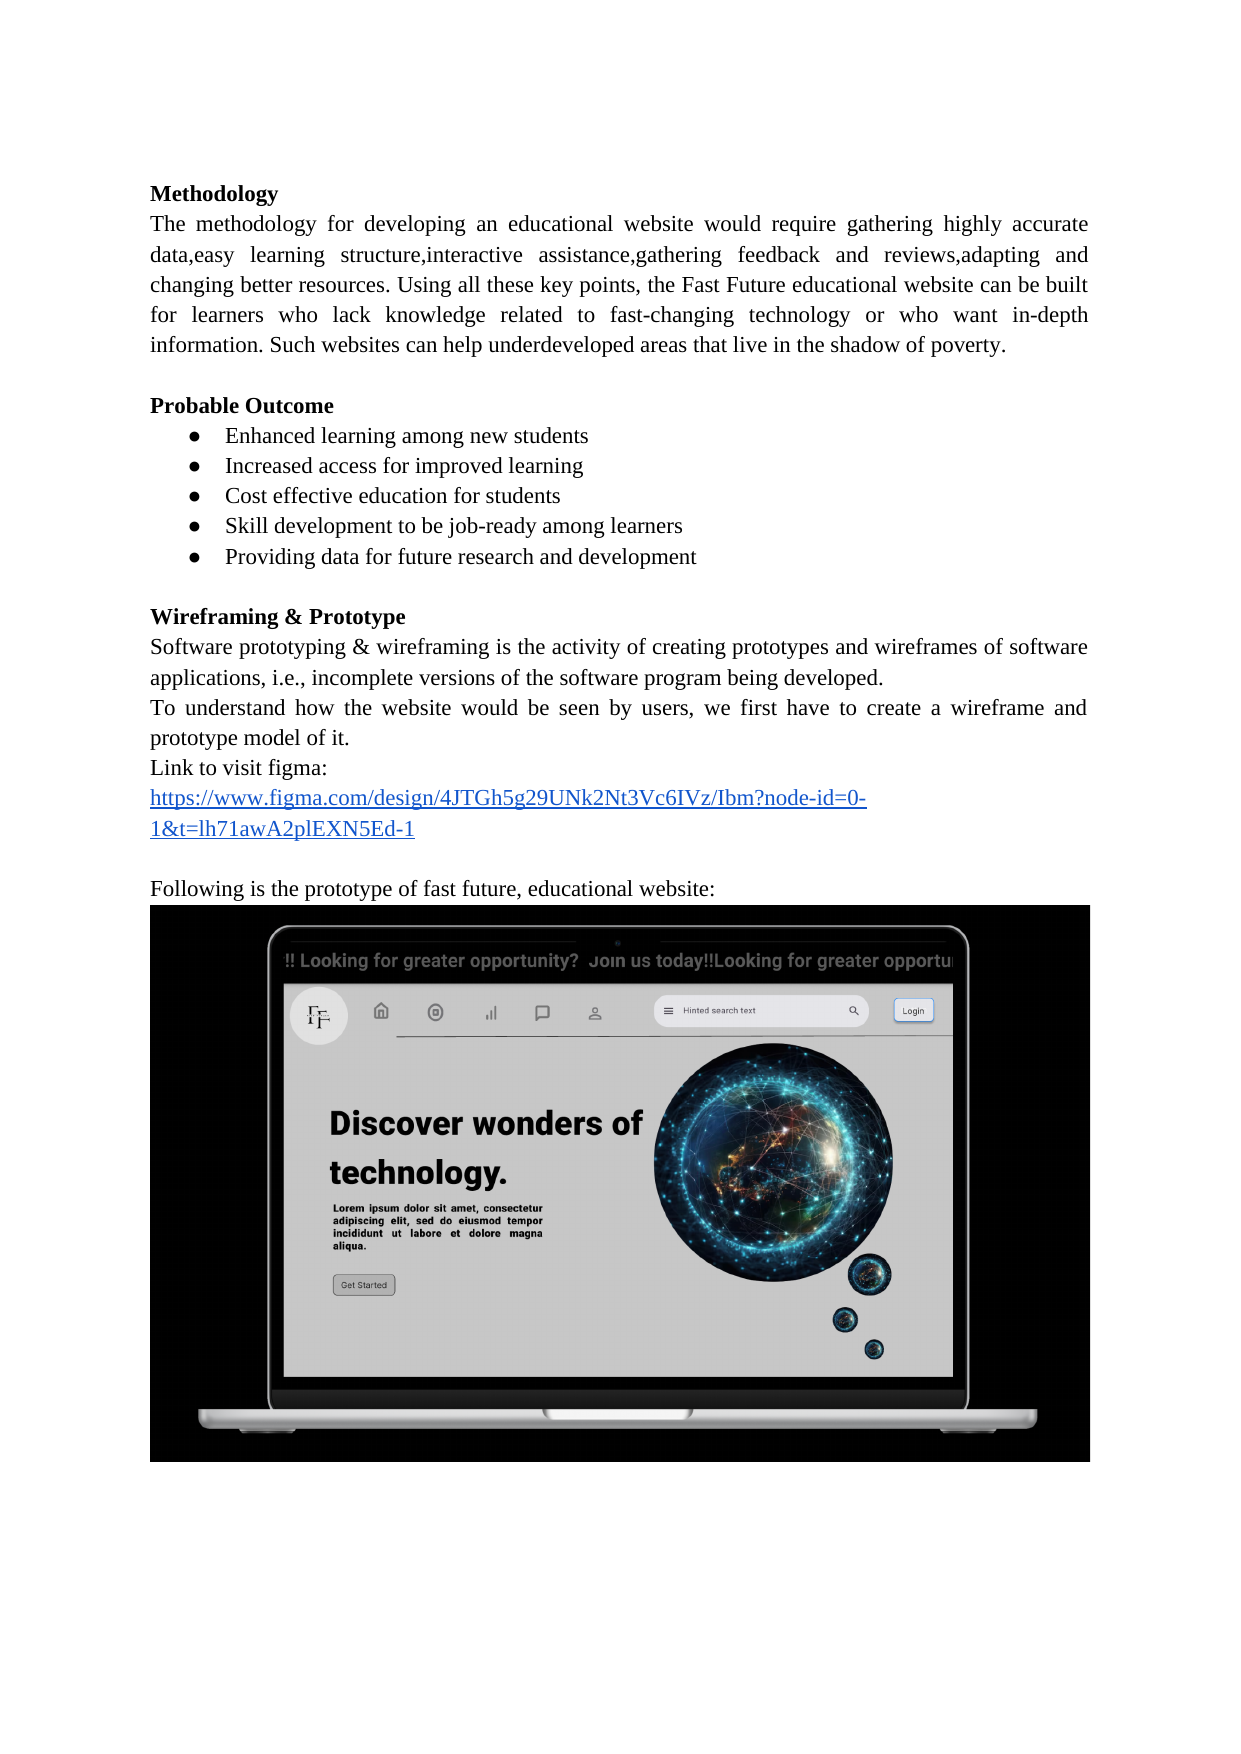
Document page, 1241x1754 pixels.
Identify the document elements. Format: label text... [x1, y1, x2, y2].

picture [150, 905, 1091, 1462]
text https://www.figma.com/design/4JTGh5g29UNk2Nt3Vc6IVz/Ibm?node-id=0-1&t=lh71awA2plEXN5Ed-1 [150, 784, 1090, 841]
text Probable Outcome [150, 392, 1090, 418]
text Software prototyping & wireframing is the activity of creating prototypes and wireframes of software applications, i.e., incomplete versions of the software program being developed. [150, 633, 1090, 690]
list Enhanced learning among new students [187, 422, 1090, 448]
list Skill development to be job-ready among learners [187, 512, 1090, 539]
list Increased access for improved learning [187, 452, 1090, 478]
list Providing data for future research and development [187, 543, 1090, 569]
list Cost effective education for students [187, 482, 1090, 509]
text The methodology for developing an educational website would require gathering highly accurate data,easy learning structure,interactive assistance,gathering feedback and reviews,adapting and changing better resources. Using all these key points, the Fast Future educational website can be built for learners who lack knowledge related to fast-changing technology or who want in-depth information. Such websites can help underdeveloped areas that live in the shadow of poverty. [150, 210, 1090, 358]
text Methodology [150, 180, 1090, 207]
text Wireframing & Prototype [150, 603, 1090, 629]
text To understand how the website would be seen by users, we first have to create a wireframe and prototype model of it. [150, 694, 1090, 750]
text Link to visit figma: [150, 754, 1090, 781]
text Following is the prototype of fast future, educational website: [150, 875, 1090, 901]
